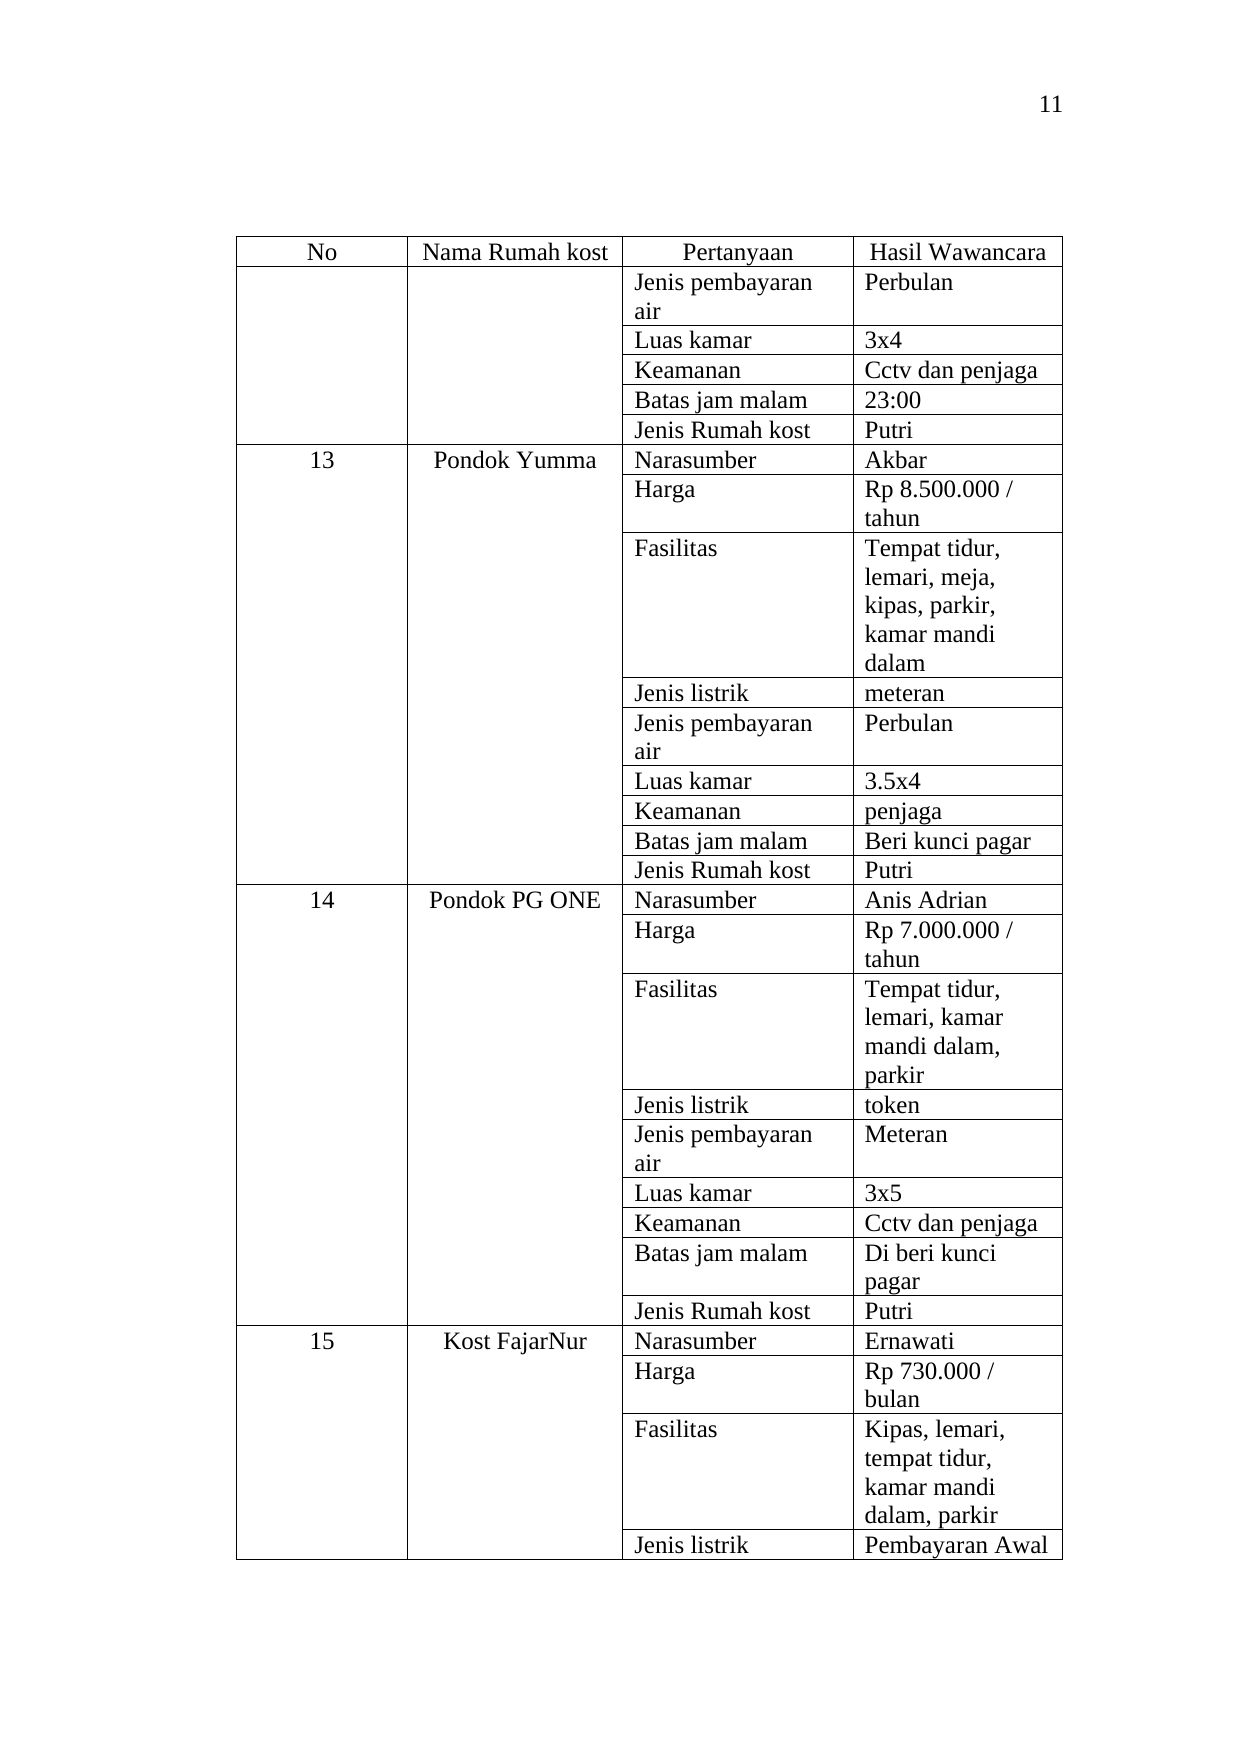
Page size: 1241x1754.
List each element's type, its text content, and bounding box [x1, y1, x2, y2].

table_cell Luas kamar [623, 766, 853, 795]
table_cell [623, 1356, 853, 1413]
table_cell Fasilitas [623, 533, 853, 677]
table_header Hasil Wawancara [854, 237, 1062, 266]
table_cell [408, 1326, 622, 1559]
table_header Pertanyaan [623, 237, 853, 266]
table_cell meteran [854, 678, 1062, 707]
table_cell Pondok PG ONE [408, 885, 622, 1325]
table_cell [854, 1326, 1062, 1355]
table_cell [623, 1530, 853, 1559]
table_cell Beri kunci pagar [854, 826, 1062, 854]
table_cell Jenis listrik [623, 1090, 853, 1118]
table_cell token [854, 1090, 1062, 1118]
table_cell 3x4 [854, 326, 1062, 354]
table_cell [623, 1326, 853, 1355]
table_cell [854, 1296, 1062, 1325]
table_cell Jenis pembayaran air [623, 267, 853, 324]
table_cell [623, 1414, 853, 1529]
table_cell Akbar [854, 445, 1062, 473]
table_cell Jenis listrik [623, 678, 853, 707]
table_cell Keamanan [623, 796, 853, 825]
table_cell 13 [237, 445, 407, 884]
table_cell Anis Adrian [854, 885, 1062, 914]
table_cell penjaga [854, 796, 1062, 825]
table_cell Batas jam malam [623, 385, 853, 414]
table_cell Cctv dan penjaga [854, 355, 1062, 384]
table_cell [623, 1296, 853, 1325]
table_cell Jenis Rumah kost [623, 856, 853, 884]
table_cell Jenis pembayaran air [623, 1120, 853, 1177]
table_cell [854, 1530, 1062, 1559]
table_cell 3x5 [854, 1178, 1062, 1207]
table_cell Jenis pembayaran air [623, 708, 853, 765]
table_cell 14 [237, 885, 407, 1325]
table_cell Fasilitas [623, 974, 853, 1089]
table_cell 23:00 [854, 385, 1062, 414]
table_cell Keamanan [623, 355, 853, 384]
table_cell Harga [623, 475, 853, 532]
table_cell Perbulan [854, 267, 1062, 324]
table_cell Harga [623, 915, 853, 973]
table_cell Jenis Rumah kost [623, 415, 853, 444]
table_cell Rp 7.000.000 / tahun [854, 915, 1062, 973]
table_cell Perbulan [854, 708, 1062, 765]
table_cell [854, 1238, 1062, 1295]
table_cell Batas jam malam [623, 826, 853, 854]
table_header No [237, 237, 407, 266]
table_cell Cctv dan penjaga [854, 1208, 1062, 1237]
table_header Nama Rumah kost [408, 237, 622, 266]
table_cell Luas kamar [623, 1178, 853, 1207]
table_cell Meteran [854, 1120, 1062, 1177]
table_cell Keamanan [623, 1208, 853, 1237]
table_cell Tempat tidur, lemari, kamar mandi dalam, parkir [854, 974, 1062, 1089]
table_cell 3.5x4 [854, 766, 1062, 795]
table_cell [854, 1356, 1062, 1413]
table_cell Putri [854, 856, 1062, 884]
table_cell Narasumber [623, 885, 853, 914]
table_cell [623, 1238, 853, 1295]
table_cell Rp 8.500.000 / tahun [854, 475, 1062, 532]
table_cell Narasumber [623, 445, 853, 473]
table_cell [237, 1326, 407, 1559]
table_cell Pondok Yumma [408, 445, 622, 884]
table_cell Putri [854, 415, 1062, 444]
table_cell Tempat tidur, lemari, meja, kipas, parkir, kamar mandi dalam [854, 533, 1062, 677]
table_cell Luas kamar [623, 326, 853, 354]
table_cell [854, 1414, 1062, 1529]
